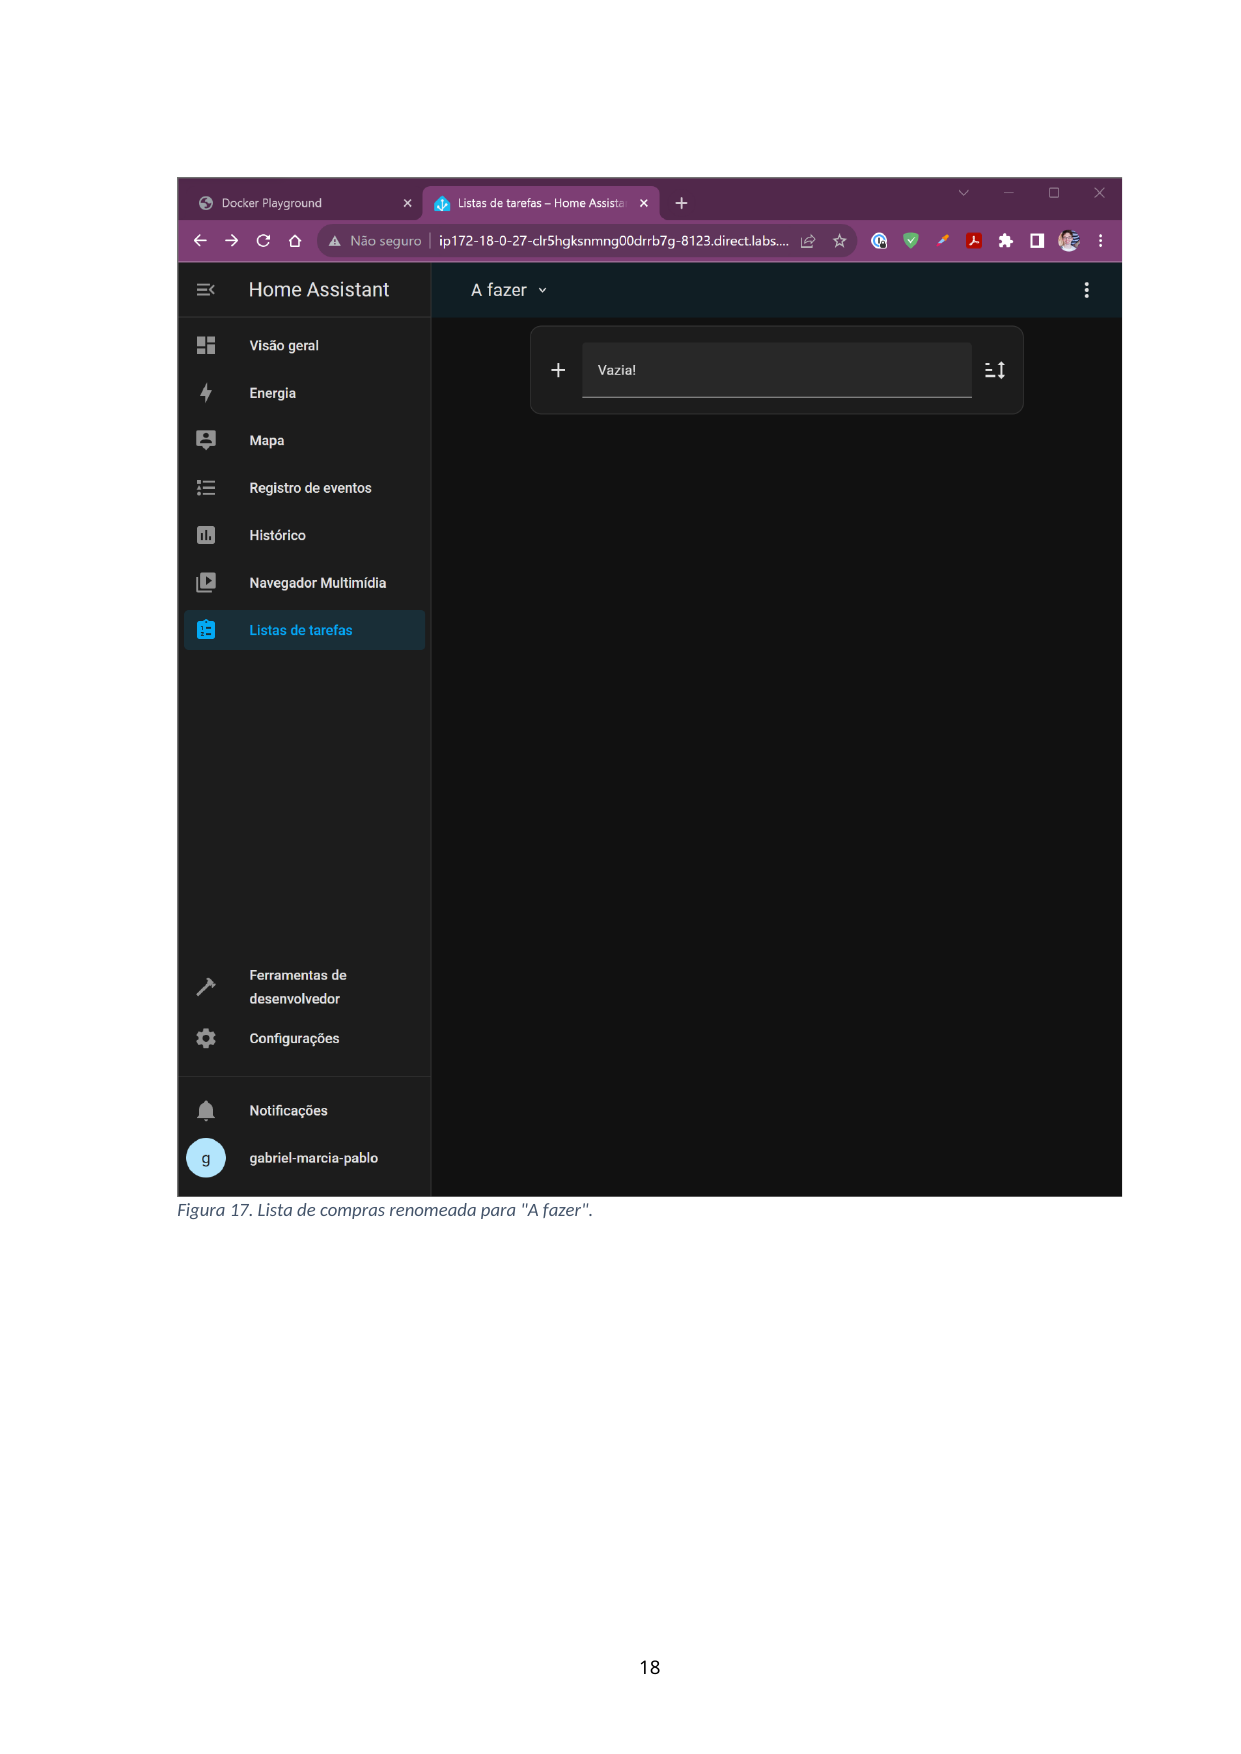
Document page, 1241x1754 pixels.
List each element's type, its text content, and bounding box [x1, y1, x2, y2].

picture [177, 177, 1123, 1197]
text Figura 17. Lista de compras renomeada para "A fazer". [177, 1198, 1122, 1221]
